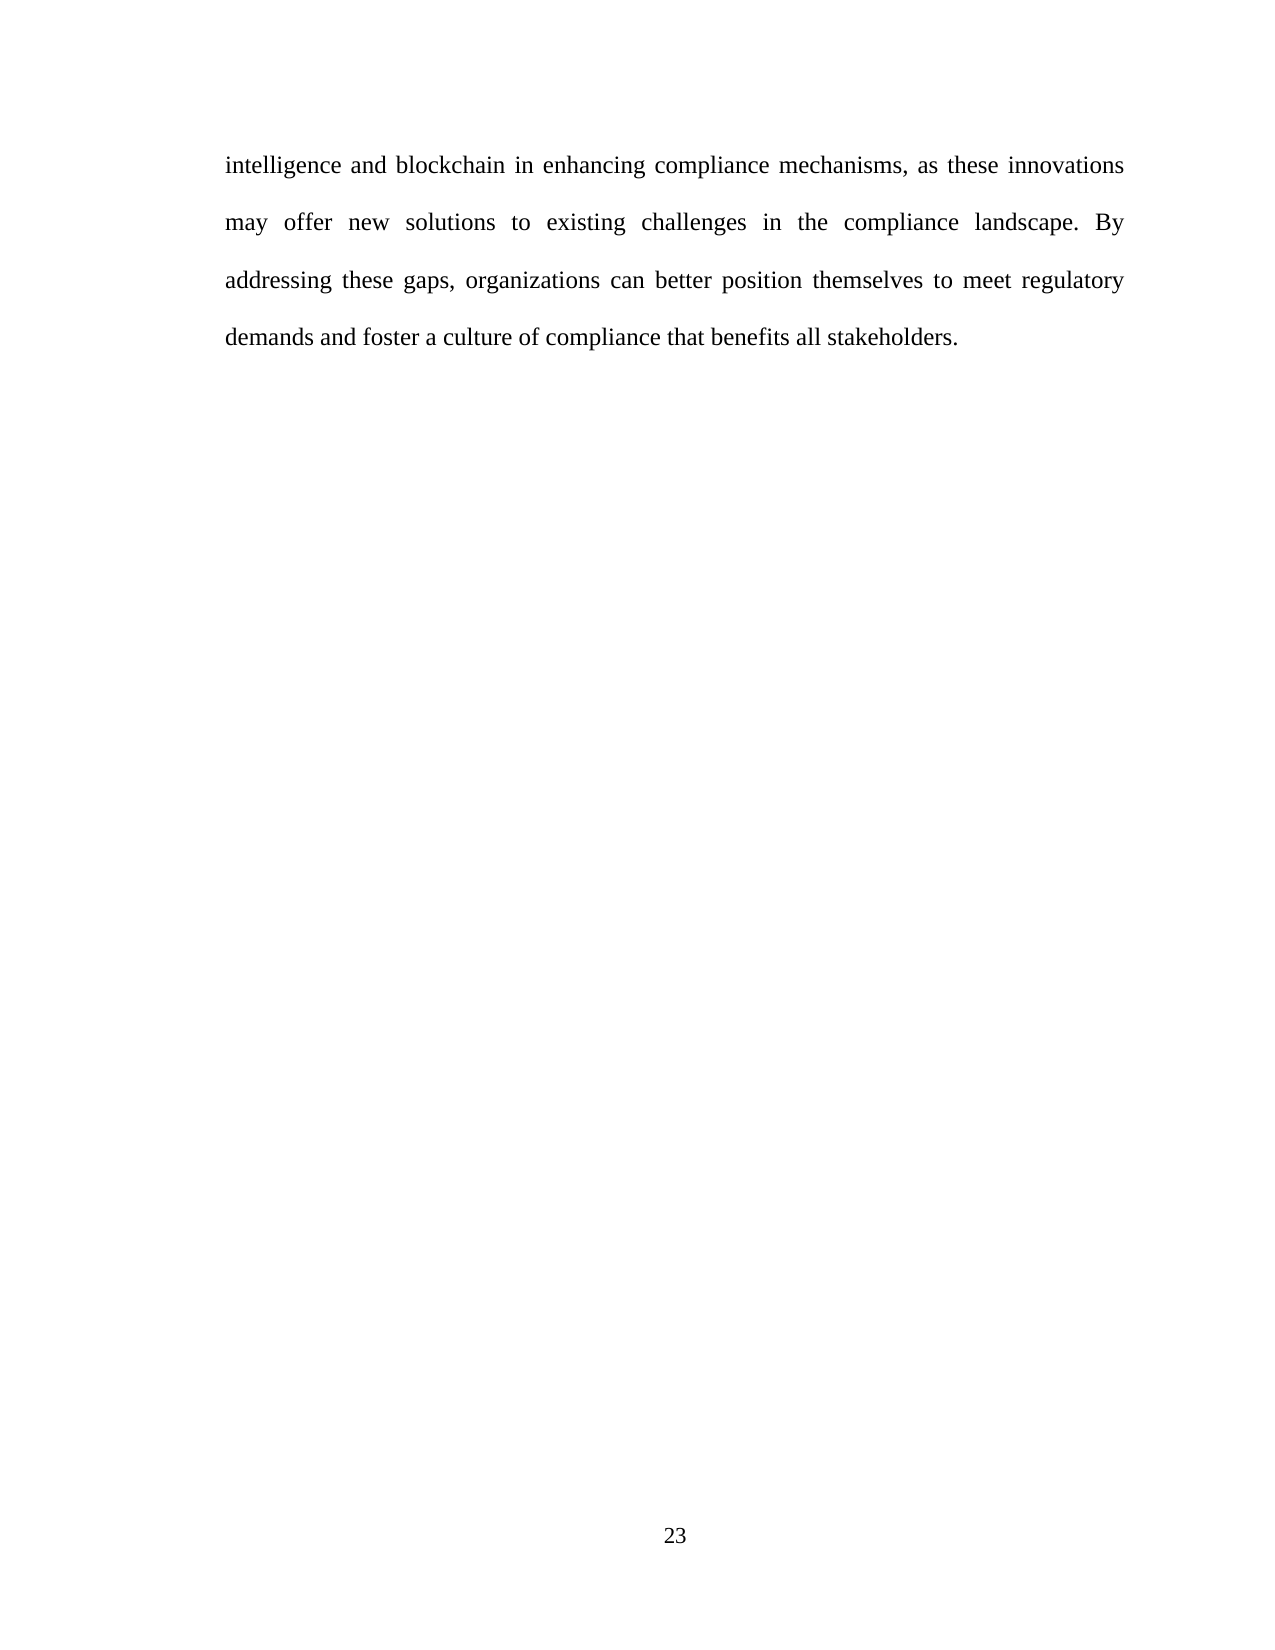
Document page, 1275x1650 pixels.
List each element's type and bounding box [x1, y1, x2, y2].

text [225, 150, 1125, 351]
